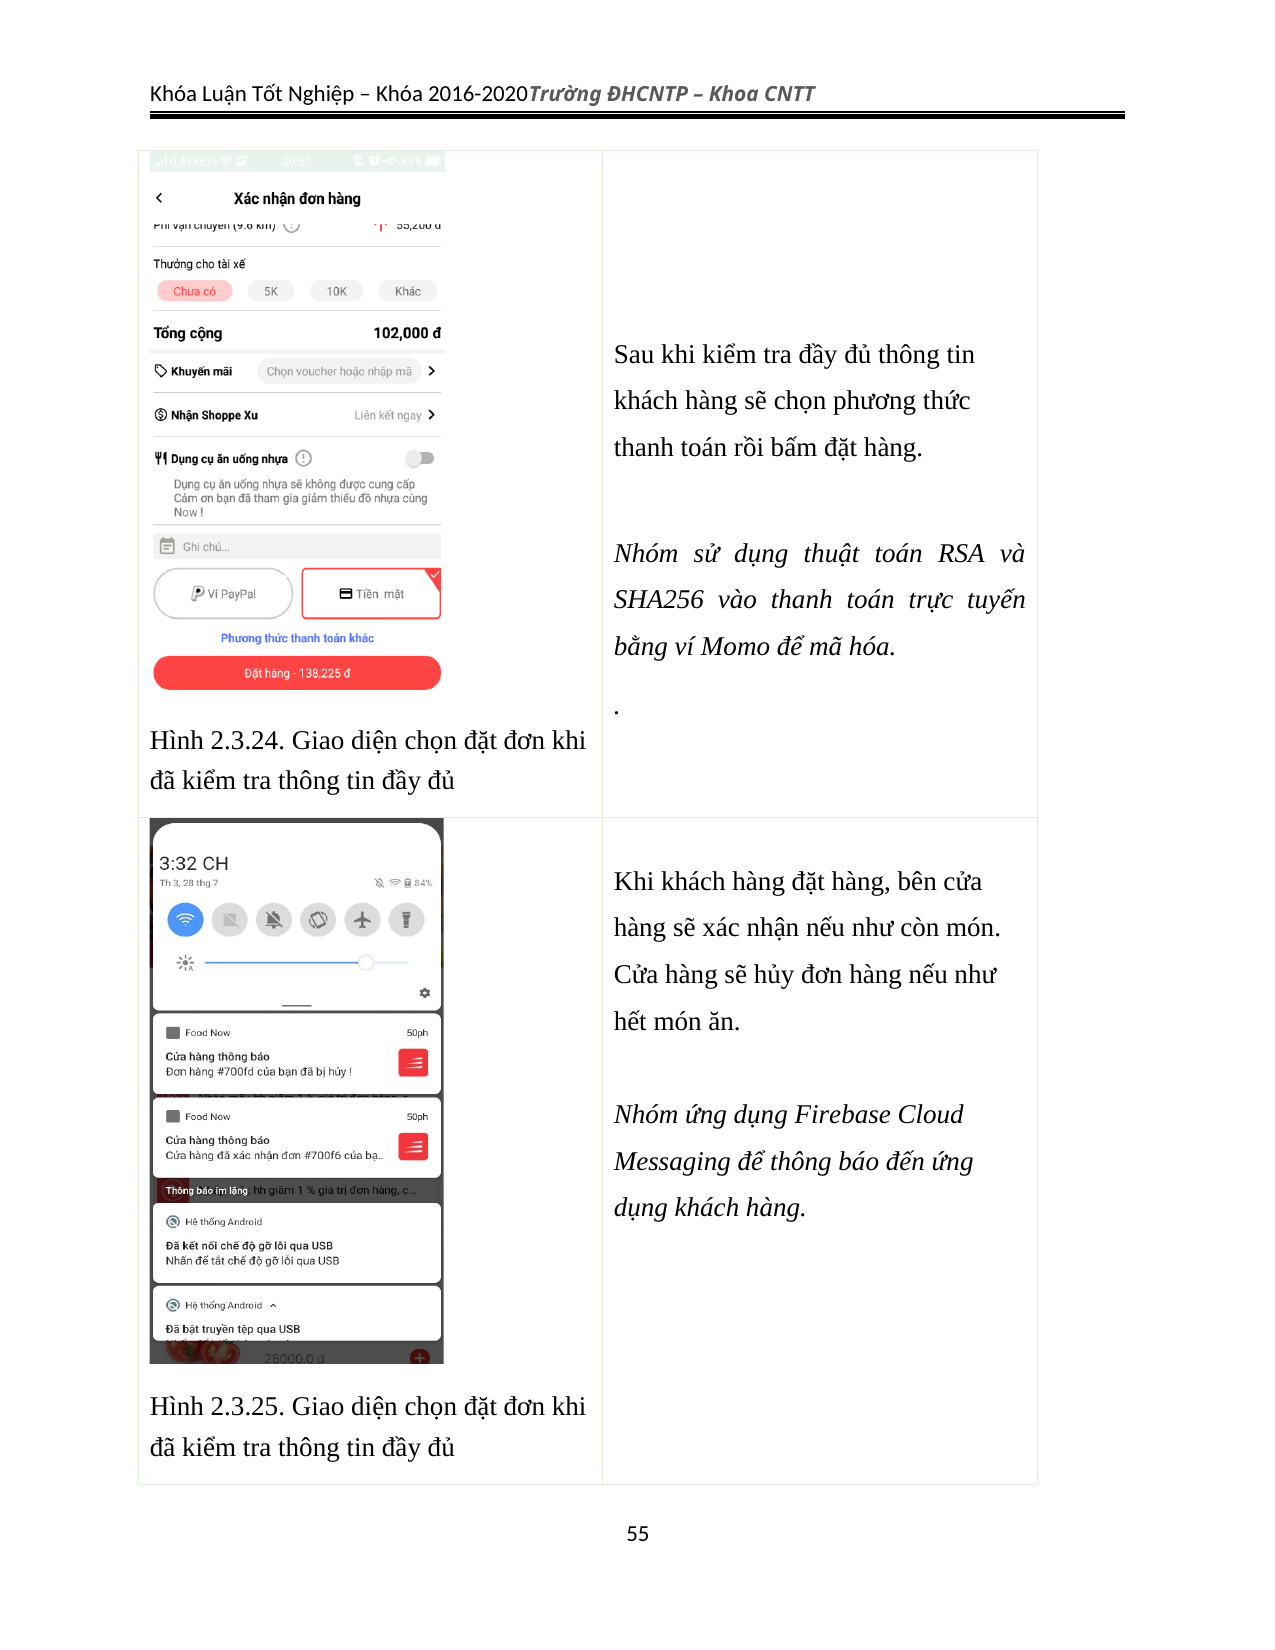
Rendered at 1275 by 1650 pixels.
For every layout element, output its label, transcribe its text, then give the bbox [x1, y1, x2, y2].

picture [149, 151, 445, 698]
table_cell Hình 2.3.24. Giao diện chọn đặt đơn khi đã kiểm tra thông tin đầy đủ [139, 151, 602, 817]
picture [149, 818, 444, 1364]
table_cell Khi khách hàng đặt hàng, bên cửa hàng sẽ xác nhận nếu như còn món. Cửa hàng sẽ hủy đơn hàng nếu như hết món ăn. Nhóm ứng dụng Firebase Cloud Messaging để thông báo đến ứng dụng khách hàng. [603, 818, 1037, 1484]
table_cell Hình 2.3.25. Giao diện chọn đặt đơn khi đã kiểm tra thông tin đầy đủ [139, 818, 602, 1484]
table_cell Sau khi kiểm tra đầy đủ thông tin khách hàng sẽ chọn phương thức thanh toán rồi bấm đặt hàng. Nhóm sử dụng thuật toán RSA và SHA256 vào thanh toán trực tuyến bằng ví Momo để mã hóa. . [603, 151, 1037, 817]
